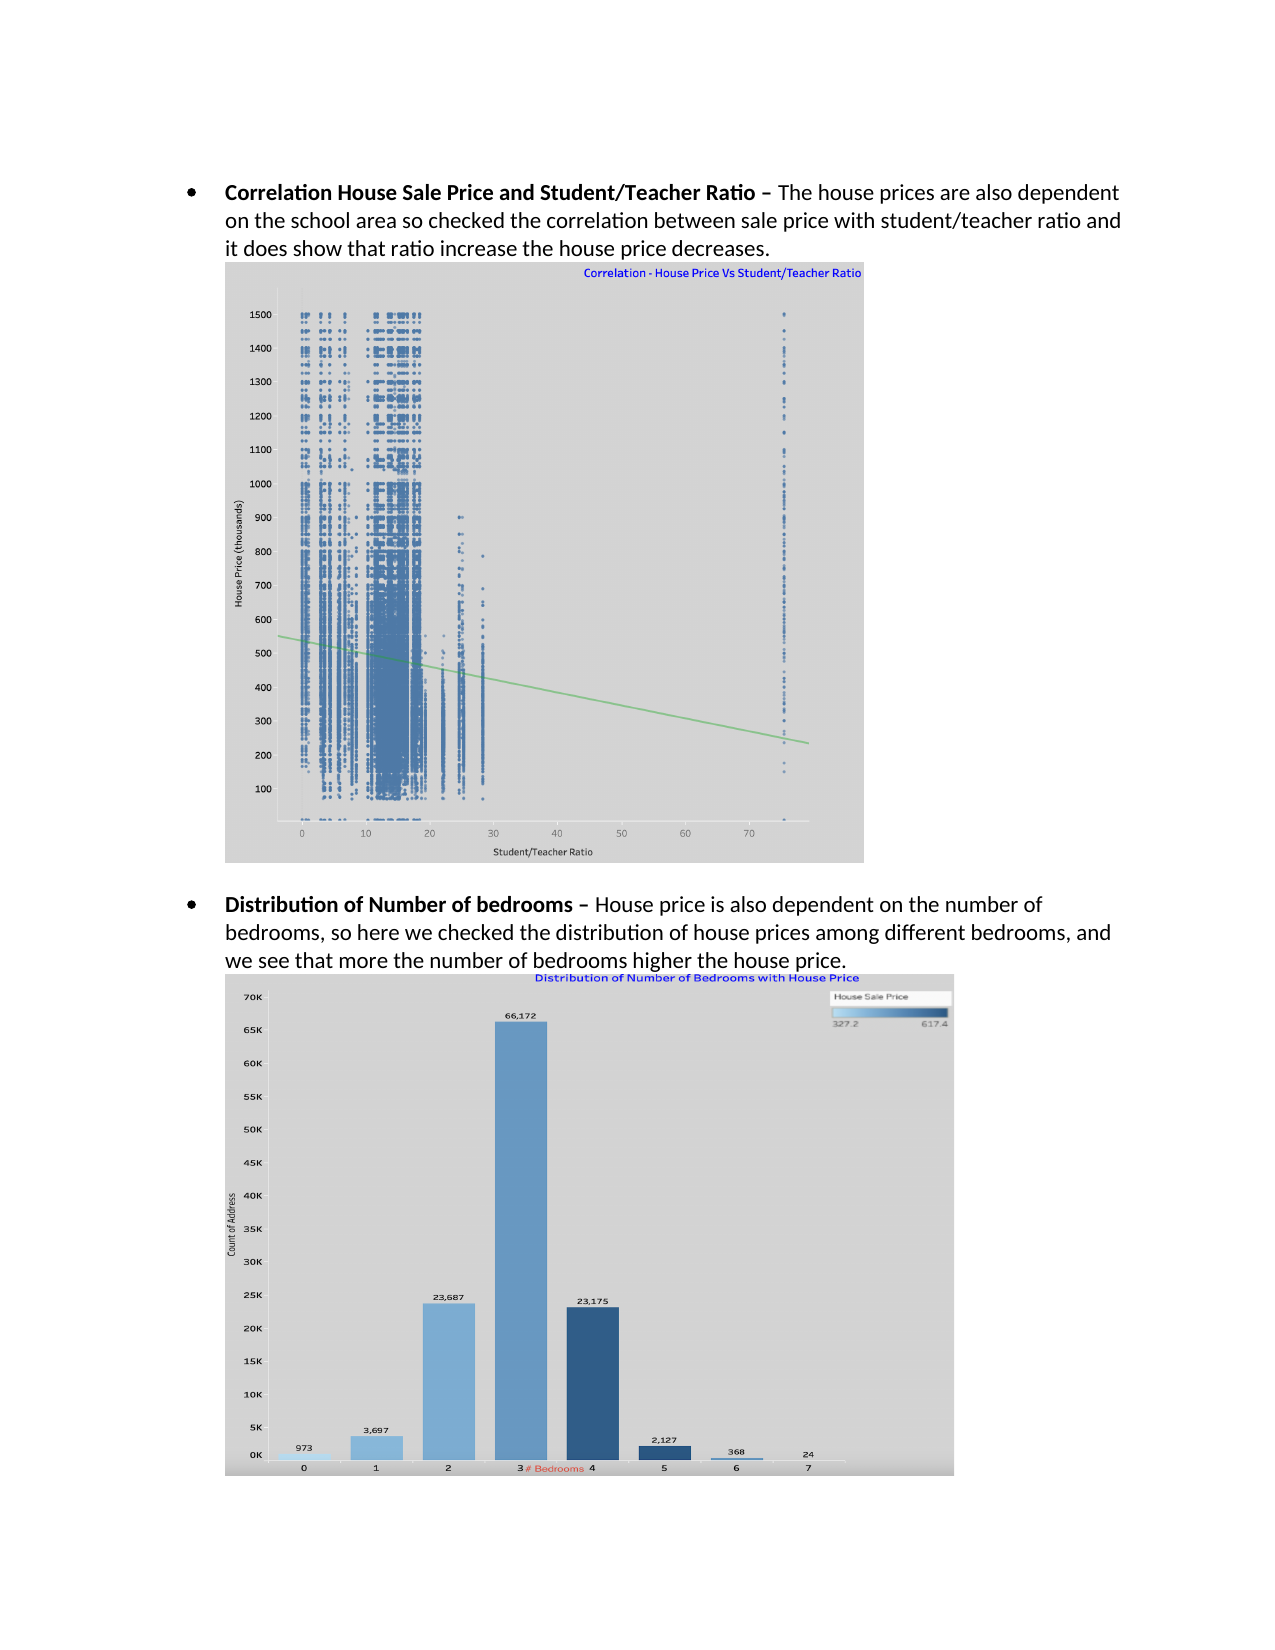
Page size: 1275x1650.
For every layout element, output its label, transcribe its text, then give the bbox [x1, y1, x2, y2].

picture [225, 974, 955, 1476]
list Correlation House Sale Price and Student/Teacher Ratio – The house prices are also dependent on the school area so checked the correlation between sale price with student/teacher ratio and it does show that ratio increase the house price decreases. [187, 178, 1125, 262]
list Distribution of Number of bedrooms – House price is also dependent on the number of bedrooms, so here we checked the distribution of house prices among different bedrooms, and we see that more the number of bedrooms higher the house price. [187, 890, 1125, 974]
picture [225, 262, 864, 863]
